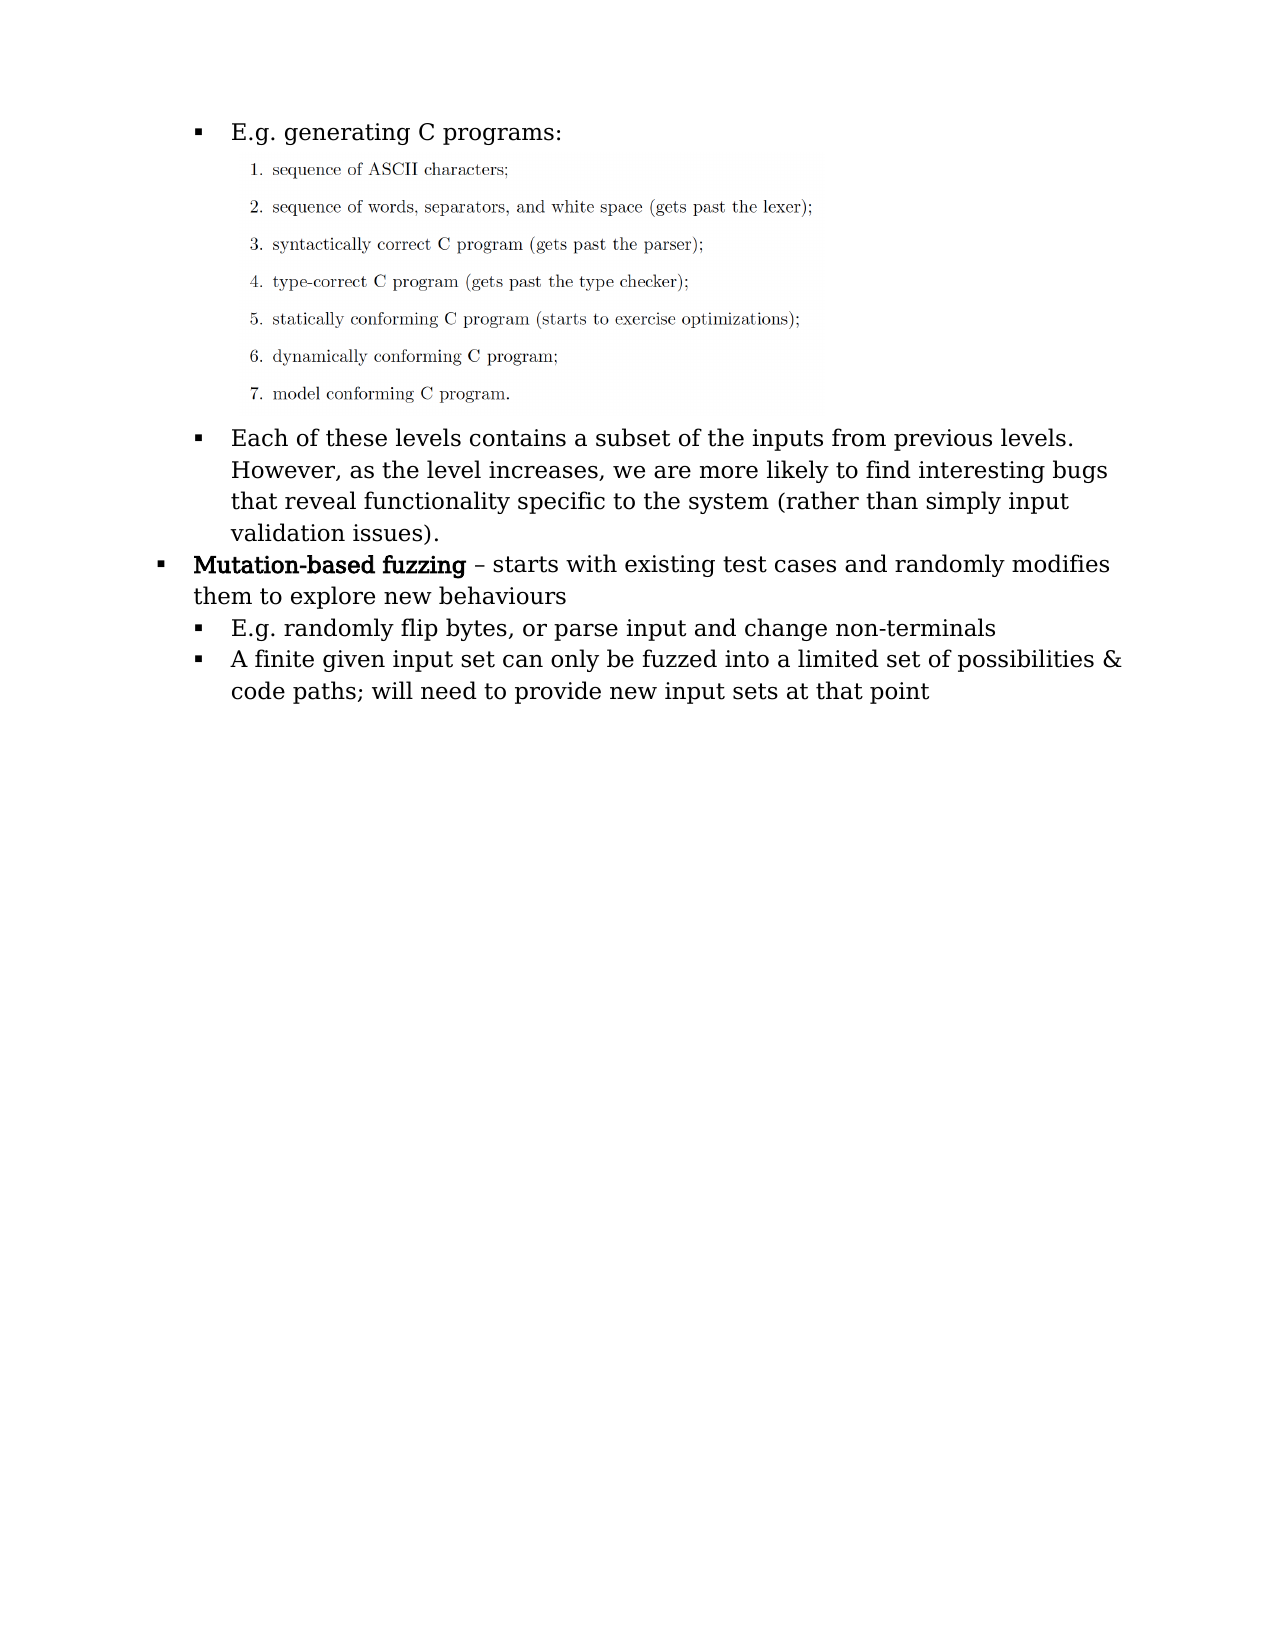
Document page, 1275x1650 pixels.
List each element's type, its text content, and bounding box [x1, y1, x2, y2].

list Mutation-based fuzzing – starts with existing test cases and randomly modifies them to explore new behaviours [156, 550, 1157, 609]
list E.g. generating C programs: [193, 118, 1157, 146]
list A finite given input set can only be fuzzed into a limited set of possibilities & code paths; will need to provide new input sets at that point [193, 645, 1157, 704]
picture [239, 152, 826, 416]
list E.g. randomly flip bytes, or parse input and change non-terminals [193, 613, 1157, 641]
